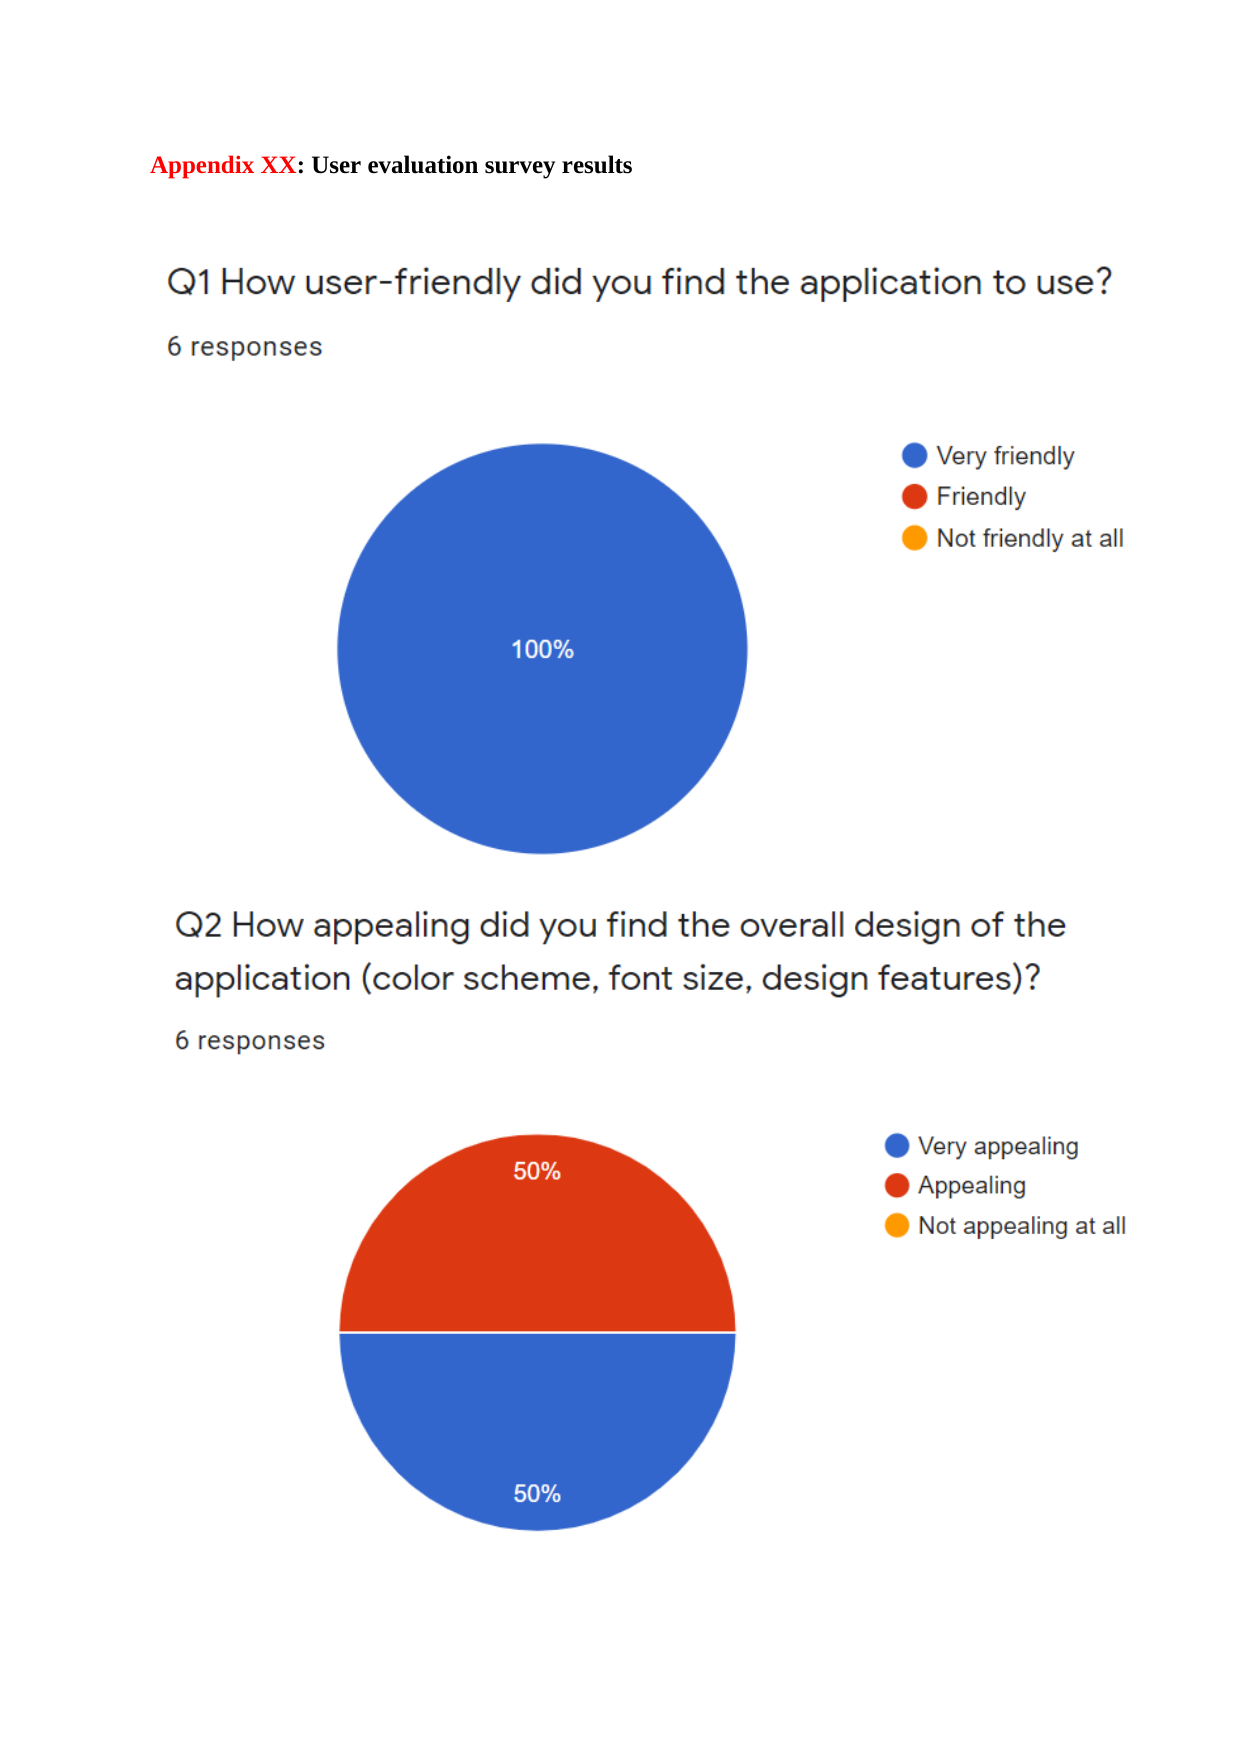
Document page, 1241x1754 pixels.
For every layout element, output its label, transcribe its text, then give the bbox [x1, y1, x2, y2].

text Appendix XX: User evaluation survey results [150, 150, 1090, 179]
picture [150, 245, 1154, 868]
picture [150, 886, 1154, 1557]
